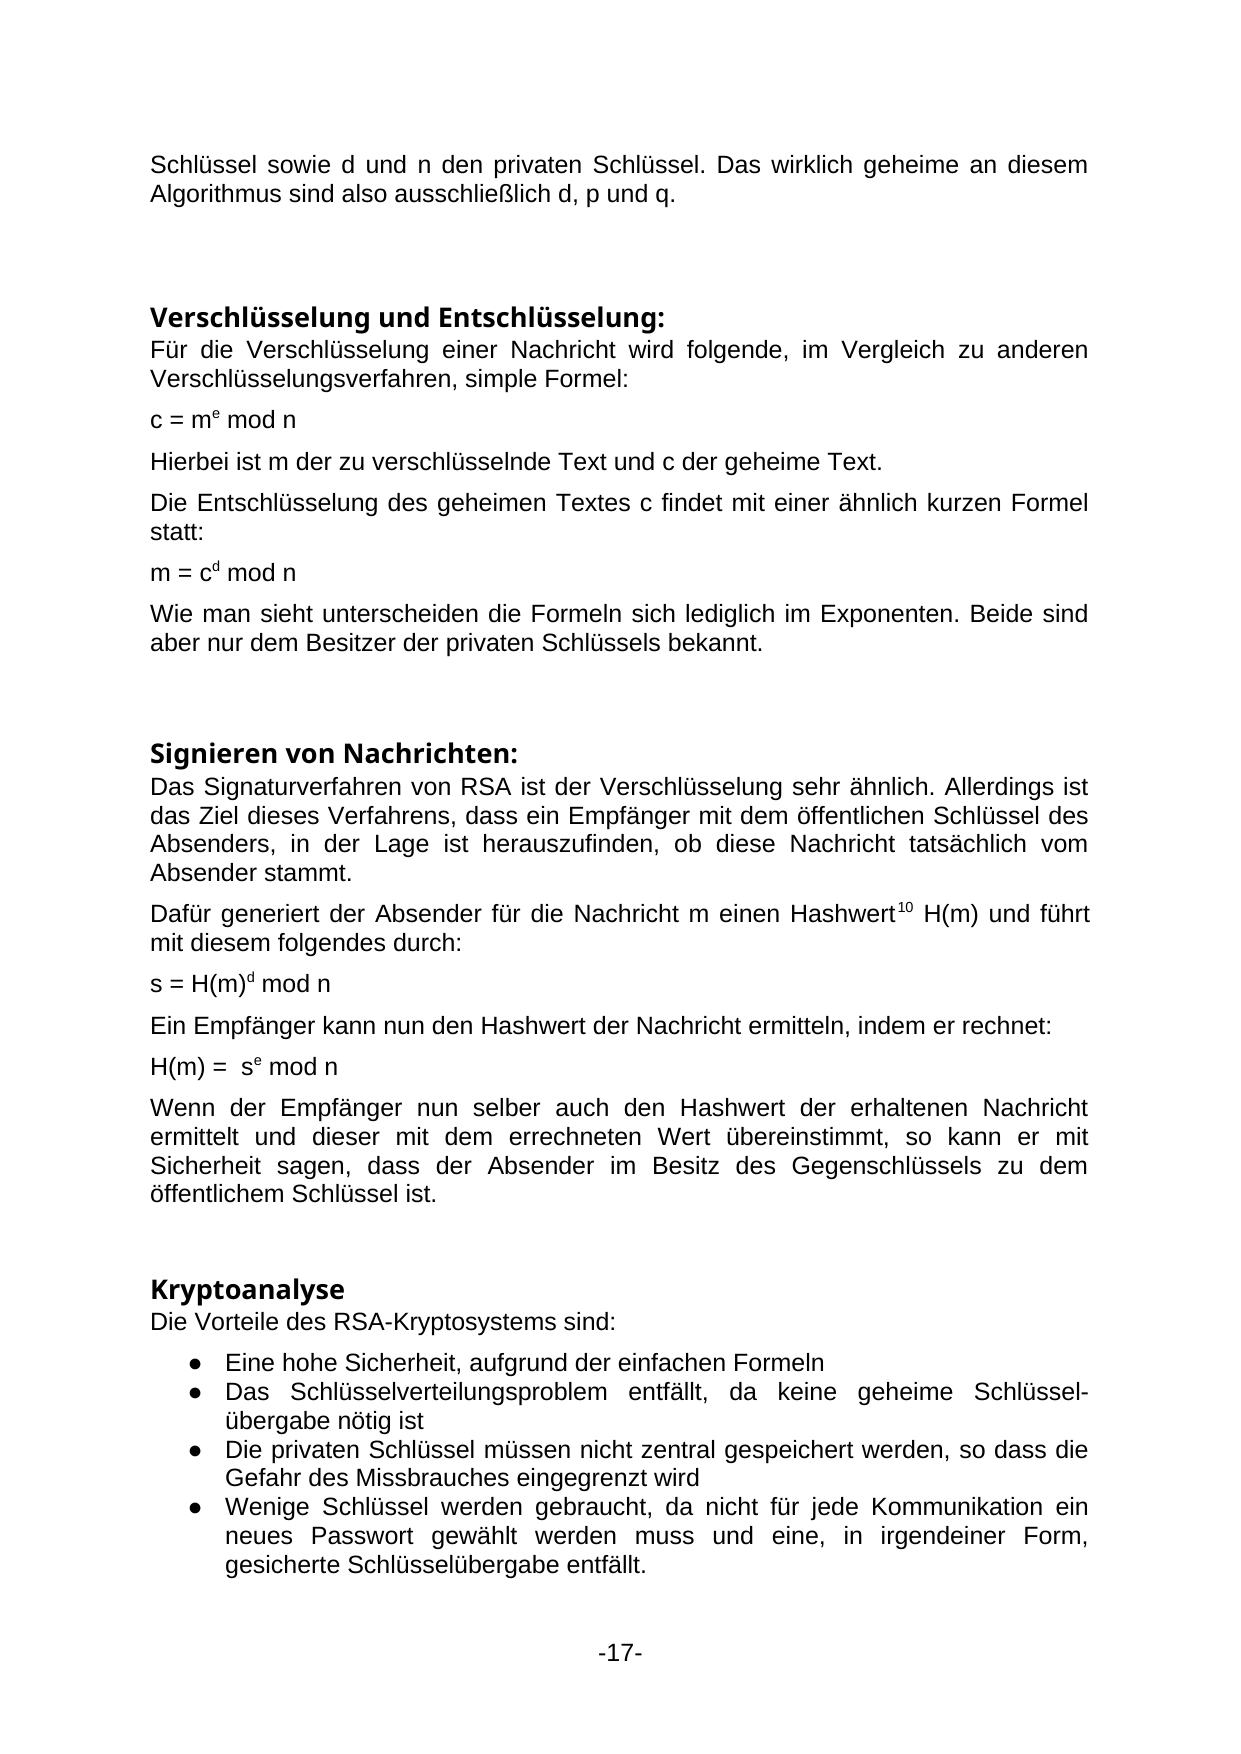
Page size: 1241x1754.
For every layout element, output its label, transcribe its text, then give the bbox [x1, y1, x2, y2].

list Das Schlüsselverteilungsproblem entfällt, da keine geheime Schlüssel- übergabe nötig ist [187, 1377, 1090, 1434]
text Für die Verschlüsselung einer Nachricht wird folgende, im Vergleich zu anderen Verschlüsselungsverfahren, simple Formel: [150, 335, 1090, 393]
text s = H(m)d mod n [150, 969, 1090, 998]
list Wenige Schlüssel werden gebraucht, da nicht für jede Kommunikation ein neues Passwort gewählt werden muss und eine, in irgendeiner Form, gesicherte Schlüsselübergabe entfällt. [187, 1492, 1090, 1578]
text Ein Empfänger kann nun den Hashwert der Nachricht ermitteln, indem er rechnet: [150, 1011, 1090, 1039]
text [150, 150, 1090, 207]
subtitle Verschlüsselung und Entschlüsselung: [150, 298, 1090, 335]
list Die privaten Schlüssel müssen nicht zentral gespeichert werden, so dass die Gefahr des Missbrauches eingegrenzt wird [187, 1434, 1090, 1492]
text H(m) = se mod n [150, 1052, 1090, 1081]
text Dafür generiert der Absender für die Nachricht m einen Hashwert10 H(m) und führt mit diesem folgendes durch: [150, 899, 1090, 957]
text Die Vorteile des RSA-Kryptosystems sind: [150, 1307, 1090, 1336]
text Wenn der Empfänger nun selber auch den Hashwert der erhaltenen Nachricht ermittelt und dieser mit dem errechneten Wert übereinstimmt, so kann er mit Sicherheit sagen, dass der Absender im Besitz des Gegenschlüssels zu dem öffentlichem Schlüssel ist. [150, 1093, 1090, 1208]
text m = cd mod n [150, 558, 1090, 586]
text Hierbei ist m der zu verschlüsselnde Text und c der geheime Text. [150, 446, 1090, 475]
text Das Signaturverfahren von RSA ist der Verschlüsselung sehr ähnlich. Allerdings ist das Ziel dieses Verfahrens, dass ein Empfänger mit dem öffentlichen Schlüssel des Absenders, in der Lage ist herauszufinden, ob diese Nachricht tatsächlich vom Absender stammt. [150, 772, 1090, 887]
list Eine hohe Sicherheit, aufgrund der einfachen Formeln [187, 1348, 1090, 1377]
subtitle Kryptoanalyse [150, 1270, 1090, 1307]
subtitle Signieren von Nachrichten: [150, 735, 1090, 772]
text Die Entschlüsselung des geheimen Textes c findet mit einer ähnlich kurzen Formel statt: [150, 488, 1090, 545]
text c = me mod n [150, 405, 1090, 434]
text Wie man sieht unterscheiden die Formeln sich lediglich im Exponenten. Beide sind aber nur dem Besitzer der privaten Schlüssels bekannt. [150, 599, 1090, 656]
